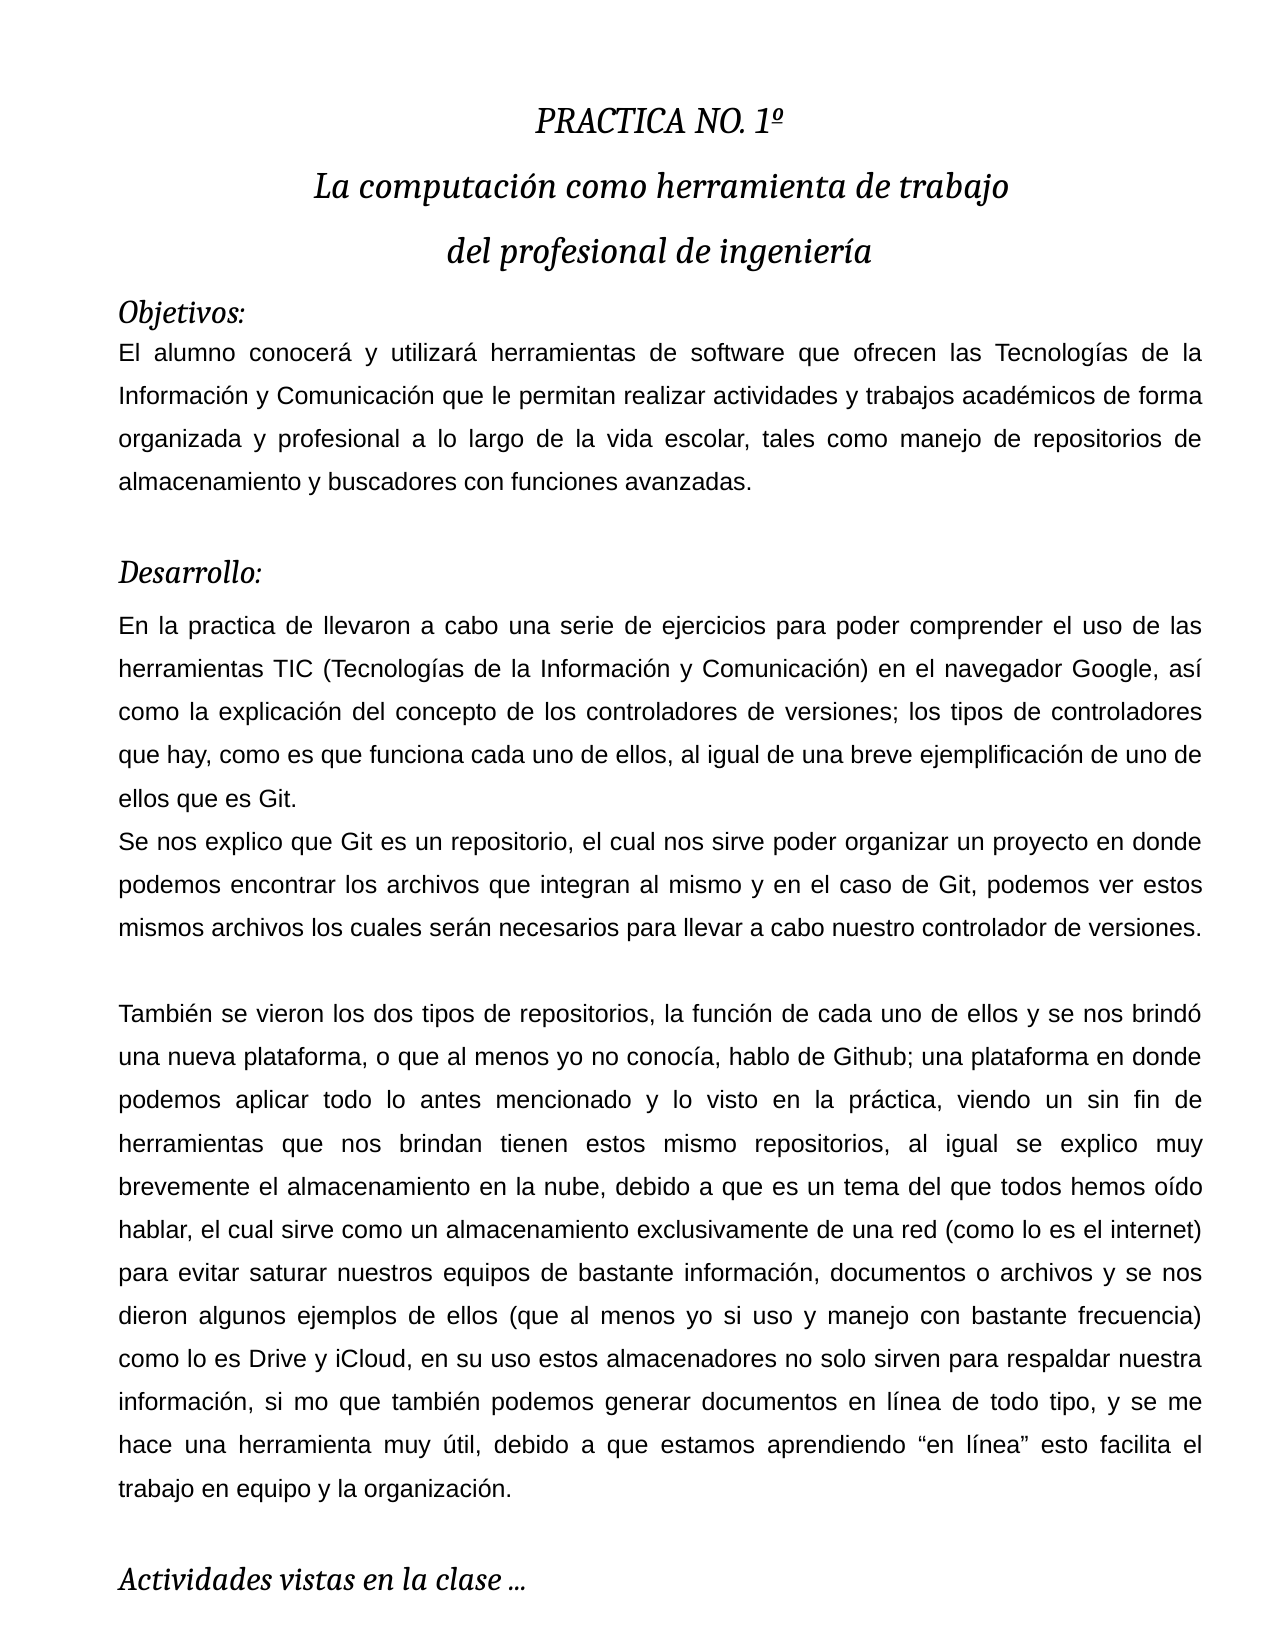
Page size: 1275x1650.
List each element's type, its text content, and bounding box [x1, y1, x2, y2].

text Se nos explico que Git es un repositorio, el cual nos sirve poder organizar un proyecto en donde podemos encontrar los archivos que integran al mismo y en el caso de Git, podemos ver estos mismos archivos los cuales serán necesarios para llevar a cabo nuestro controlador de versiones. [118, 827, 1205, 942]
text Objetivos: [118, 294, 1205, 332]
text del profesional de ingeniería [118, 229, 1205, 272]
text La computación como herramienta de trabajo [118, 164, 1205, 208]
text En la practica de llevaron a cabo una serie de ejercicios para poder comprender el uso de las herramientas TIC (Tecnologías de la Información y Comunicación) en el navegador Google, así como la explicación del concepto de los controladores de versiones; los tipos de controladores que hay, como es que funciona cada uno de ellos, al igual de una breve ejemplificación de uno de ellos que es Git. [118, 611, 1205, 812]
text También se vieron los dos tipos de repositorios, la función de cada uno de ellos y se nos brindó una nueva plataforma, o que al menos yo no conocía, hablo de Github; una plataforma en donde podemos aplicar todo lo antes mencionado y lo visto en la práctica, viendo un sin fin de herramientas que nos brindan tienen estos mismo repositorios, al igual se explico muy brevemente el almacenamiento en la nube, debido a que es un tema del que todos hemos oído hablar, el cual sirve como un almacenamiento exclusivamente de una red (como lo es el internet) para evitar saturar nuestros equipos de bastante información, documentos o archivos y se nos dieron algunos ejemplos de ellos (que al menos yo si uso y manejo con bastante frecuencia) como lo es Drive y iCloud, en su uso estos almacenadores no solo sirven para respaldar nuestra información, si mo que también podemos generar documentos en línea de todo tipo, y se me hace una herramienta muy útil, debido a que estamos aprendiendo “en línea” esto facilita el trabajo en equipo y la organización. [118, 999, 1205, 1502]
text El alumno conocerá y utilizará herramientas de software que ofrecen las Tecnologías de la Información y Comunicación que le permitan realizar actividades y trabajos académicos de forma organizada y profesional a lo largo de la vida escolar, tales como manejo de repositorios de almacenamiento y buscadores con funciones avanzadas. [118, 338, 1205, 496]
text Desarrollo: [118, 554, 1205, 592]
text Actividades vistas en la clase ... [118, 1560, 1205, 1598]
text PRACTICA NO. 1º [118, 100, 1205, 143]
